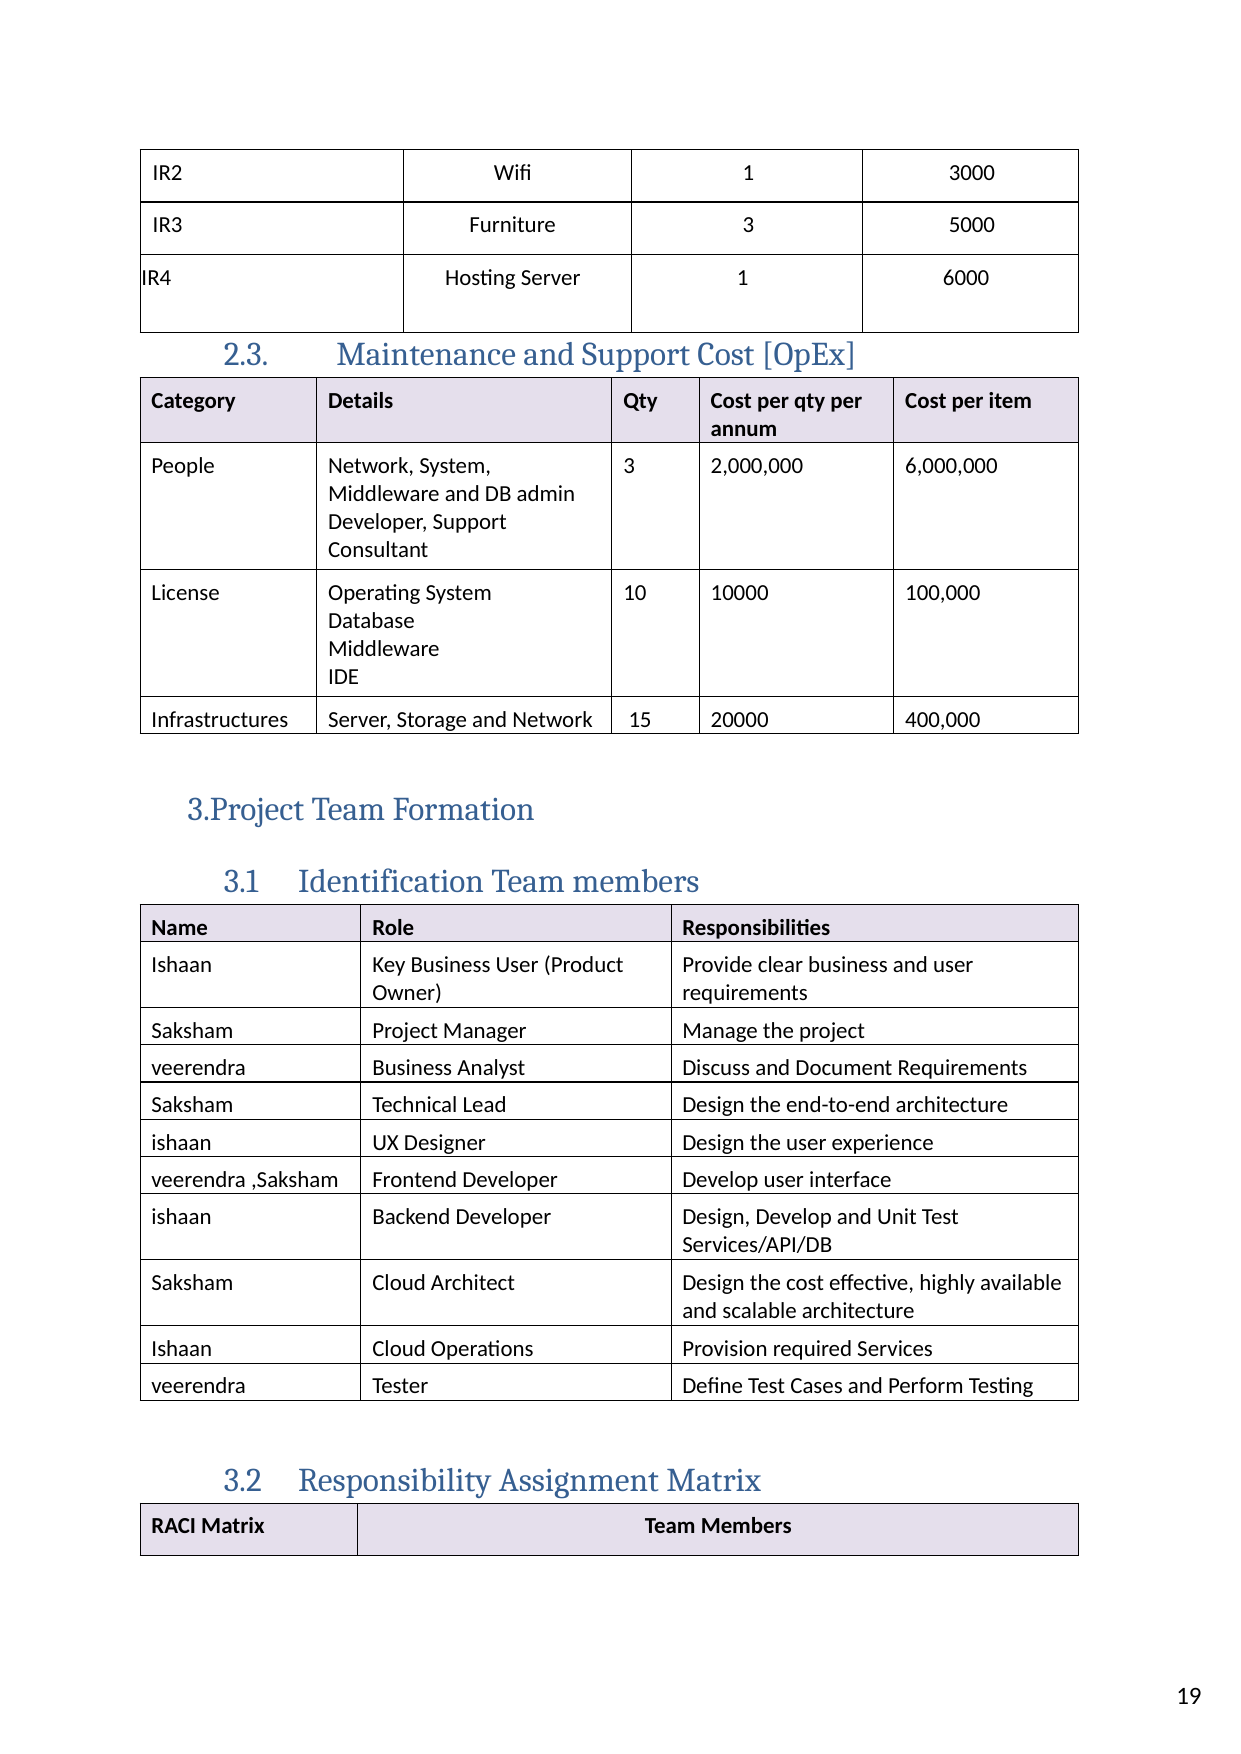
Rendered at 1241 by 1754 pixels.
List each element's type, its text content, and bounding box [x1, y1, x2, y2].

table_header Name [141, 905, 360, 941]
table_cell Frontend Developer [361, 1157, 671, 1193]
table_cell People [141, 443, 316, 569]
table_cell IR2 [141, 150, 403, 201]
table_cell 400,000 [894, 697, 1078, 733]
table_cell 10 [612, 570, 699, 696]
table_cell 5000 [863, 203, 1078, 254]
table_cell Develop user interface [672, 1157, 1078, 1193]
table_header Details [317, 378, 611, 442]
table_cell Operating System Database Middleware IDE [317, 570, 611, 696]
table_cell IR3 [141, 203, 403, 254]
table_cell Design the end-to-end architecture [672, 1083, 1078, 1118]
table_header Team Members [541, 1504, 927, 1555]
table_cell Provision required Services [672, 1326, 1078, 1362]
table_cell Cloud Operations [361, 1326, 671, 1362]
table_cell 6,000,000 [894, 443, 1078, 569]
table_cell Ishaan [141, 942, 360, 1007]
table_cell Ishaan [141, 1326, 360, 1362]
table_cell Business Analyst [361, 1045, 671, 1081]
table_cell 3 [612, 443, 699, 569]
list Maintenance and Support Cost [OpEx] [223, 333, 1090, 374]
table_cell 100,000 [894, 570, 1078, 696]
table_cell Network, System, Middleware and DB admin Developer, Support Consultant [317, 443, 611, 569]
table_cell 2,000,000 [700, 443, 893, 569]
table_header Responsibilities [672, 905, 1078, 941]
table_cell veerendra [141, 1045, 360, 1081]
table_cell 15 [612, 697, 699, 733]
table_cell 10000 [700, 570, 893, 696]
table_header Cost per qty per annum [700, 378, 893, 442]
table_cell 3 [632, 203, 862, 254]
table_cell ishaan [141, 1194, 360, 1259]
table_header RACI Matrix [141, 1504, 357, 1555]
table_cell Technical Lead [361, 1083, 671, 1118]
table_header Category [141, 378, 316, 442]
table_header Role [361, 905, 671, 941]
table_cell IR4 [141, 255, 403, 332]
list Responsibility Assignment Matrix [223, 1461, 1090, 1499]
table_cell Define Test Cases and Perform Testing [672, 1364, 1078, 1399]
table_cell Design the user experience [672, 1120, 1078, 1156]
table_cell 1 [632, 255, 862, 332]
table_cell Project Manager [361, 1008, 671, 1044]
table_cell Furniture [404, 203, 631, 254]
table_cell 3000 [863, 150, 1078, 201]
table_cell Manage the project [672, 1008, 1078, 1044]
table_header [358, 1504, 541, 1555]
table_cell 20000 [700, 697, 893, 733]
table_cell License [141, 570, 316, 696]
table_cell Provide clear business and user requirements [672, 942, 1078, 1007]
table_cell Discuss and Document Requirements [672, 1045, 1078, 1081]
table_cell Key Business User (Product Owner) [361, 942, 671, 1007]
table_cell Design the cost effective, highly available and scalable architecture [672, 1260, 1078, 1325]
table_cell Tester [361, 1364, 671, 1399]
table_header Cost per item [894, 378, 1078, 442]
table_cell Cloud Architect [361, 1260, 671, 1325]
table_cell veerendra ,Saksham [141, 1157, 360, 1193]
list Identification Team members [223, 860, 1090, 901]
table_cell 1 [632, 150, 862, 201]
table_cell Hosting Server [404, 255, 631, 332]
table_cell Saksham [141, 1083, 360, 1118]
table_cell Design, Develop and Unit Test Services/API/DB [672, 1194, 1078, 1259]
table_cell Infrastructures [141, 697, 316, 733]
table_cell ishaan [141, 1120, 360, 1156]
text 3.Project Team Formation [187, 790, 1090, 828]
table_cell Wifi [404, 150, 631, 201]
table_cell veerendra [141, 1364, 360, 1399]
table_cell Server, Storage and Network [317, 697, 611, 733]
table_cell 6000 [863, 255, 1078, 332]
table_cell Saksham [141, 1260, 360, 1325]
table_cell Backend Developer [361, 1194, 671, 1259]
table_cell UX Designer [361, 1120, 671, 1156]
table_header Qty [612, 378, 699, 442]
table_header [927, 1504, 1078, 1555]
table_cell Saksham [141, 1008, 360, 1044]
